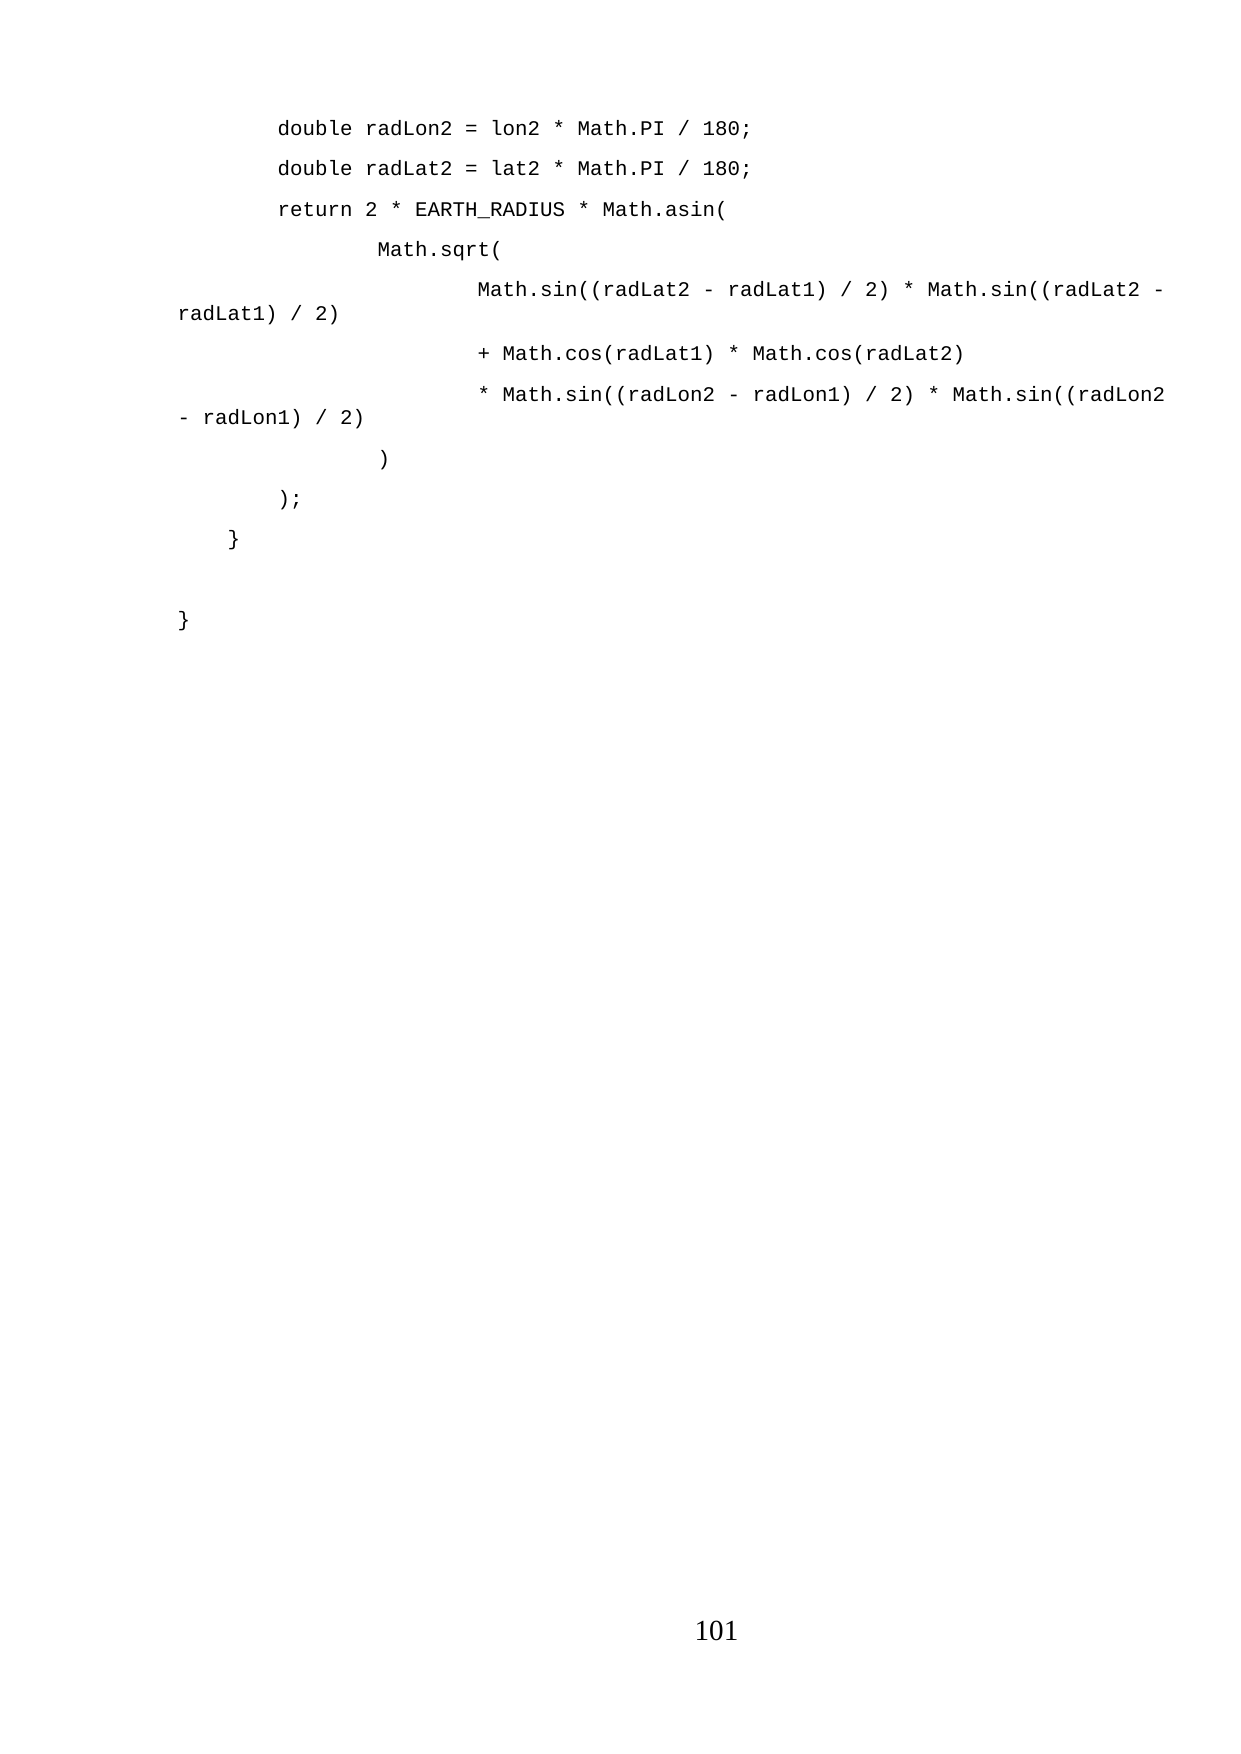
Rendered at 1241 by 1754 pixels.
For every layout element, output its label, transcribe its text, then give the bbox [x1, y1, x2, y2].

text Math.sin((radLat2 - radLat1) / 2) * Math.sin((radLat2 - radLat1) / 2) [177, 279, 1181, 327]
text } [177, 609, 1181, 632]
text double radLat2 = lat2 * Math.PI / 180; [177, 158, 1181, 182]
text + Math.cos(radLat1) * Math.cos(radLat2) [177, 343, 1181, 367]
text * Math.sin((radLon2 - radLon1) / 2) * Math.sin((radLon2 - radLon1) / 2) [177, 384, 1181, 431]
text ) [177, 448, 1181, 471]
text return 2 * EARTH_RADIUS * Math.asin( [177, 199, 1181, 222]
text Math.sqrt( [177, 239, 1181, 263]
text double radLon2 = lon2 * Math.PI / 180; [177, 118, 1181, 142]
text ); [177, 488, 1181, 512]
text } [177, 528, 1181, 552]
